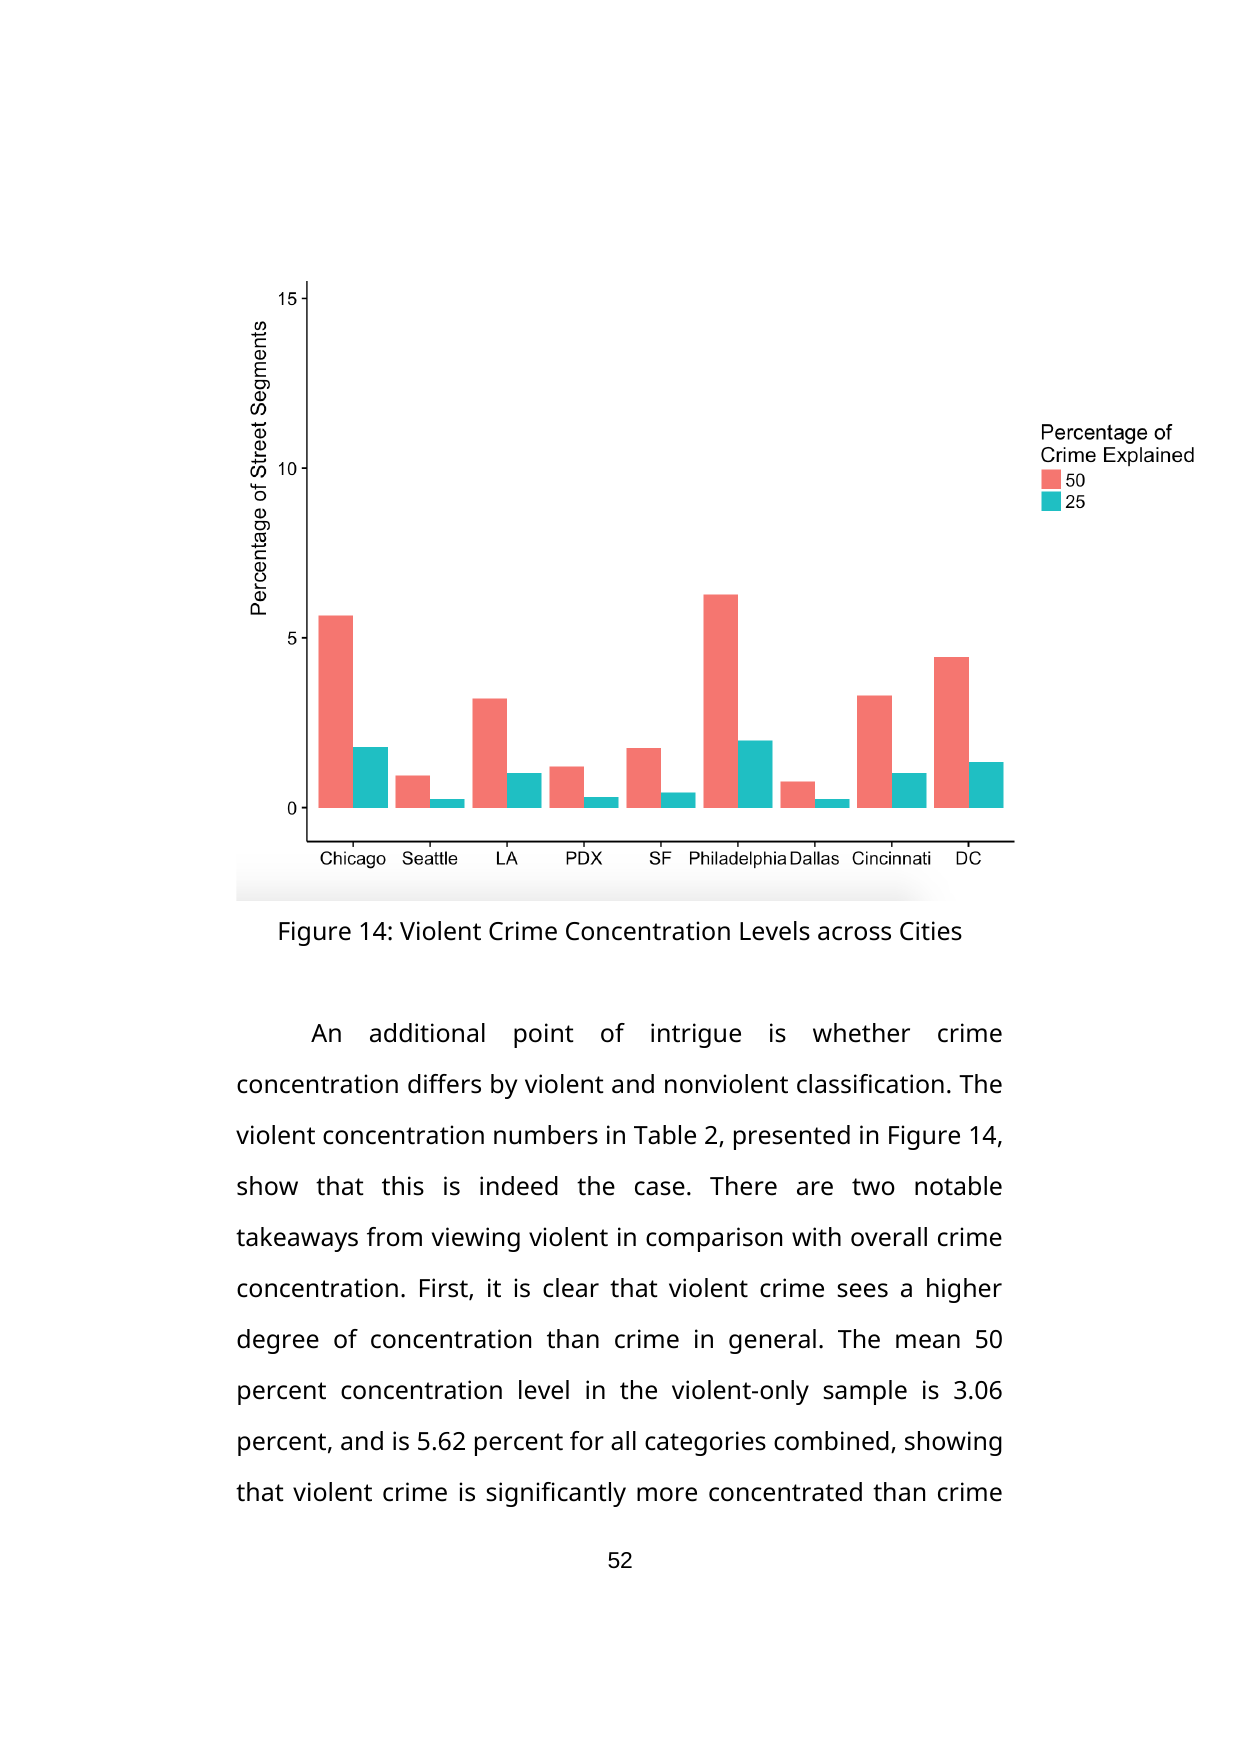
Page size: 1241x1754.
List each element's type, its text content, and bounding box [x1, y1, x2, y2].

text Figure 14: Violent Crime Concentration Levels across Cities [236, 913, 1004, 947]
picture [236, 281, 1212, 901]
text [236, 1015, 1004, 1509]
